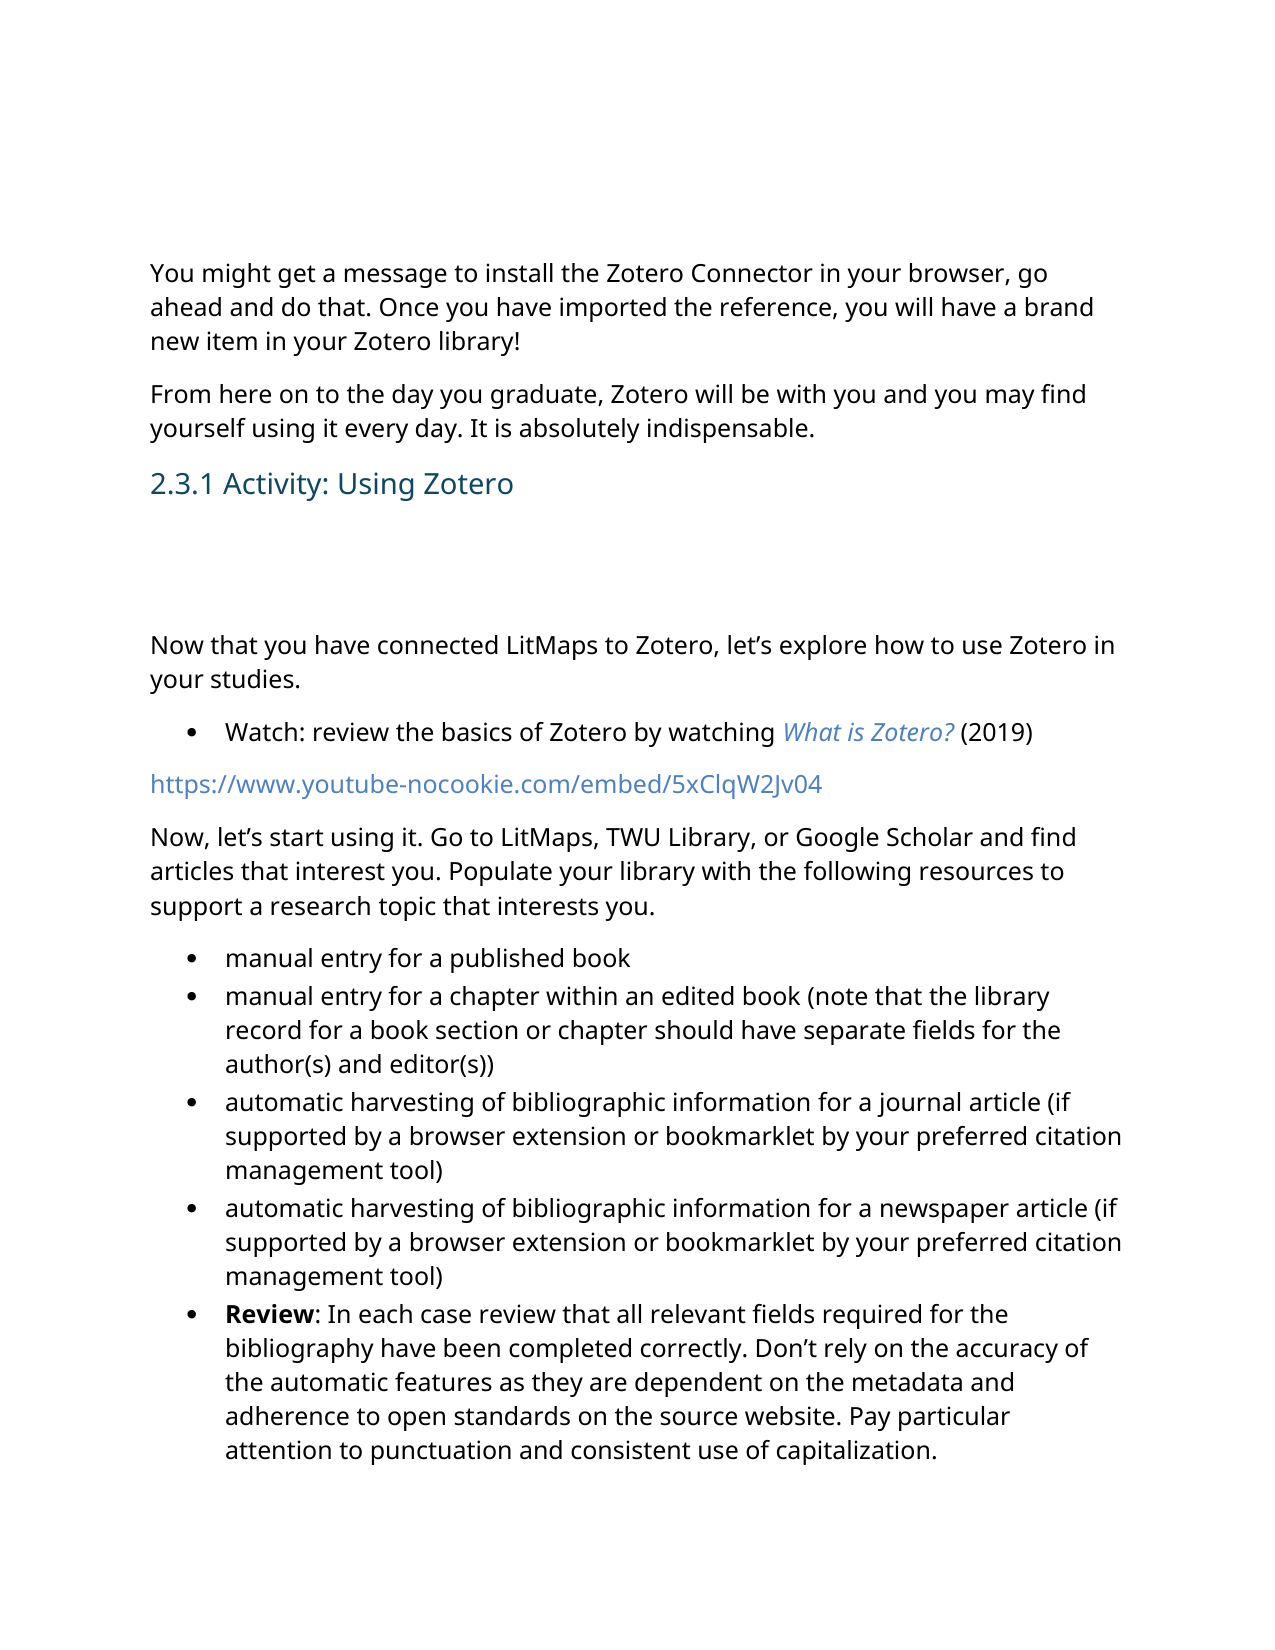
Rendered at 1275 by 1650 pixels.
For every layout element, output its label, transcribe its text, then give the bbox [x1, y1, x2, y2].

text https://www.youtube-nocookie.com/embed/5xClqW2Jv04 [150, 767, 1125, 801]
list manual entry for a chapter within an edited book (note that the library record for a book section or chapter should have separate fields for the author(s) and editor(s)) [187, 979, 1125, 1081]
list automatic harvesting of bibliographic information for a newspaper article (if supported by a browser extension or bookmarklet by your preferred citation management tool) [187, 1191, 1125, 1293]
list manual entry for a published book [187, 941, 1125, 975]
text Now that you have connected LitMaps to Zotero, let’s explore how to use Zotero in your studies. [150, 627, 1125, 696]
list Watch: review the basics of Zotero by watching What is Zotero? (2019) [187, 714, 1125, 748]
list Review: In each case review that all relevant fields required for the bibliography have been completed correctly. Don’t rely on the accuracy of the automatic features as they are dependent on the metadata and adherence to open standards on the source website. Pay particular attention to punctuation and consistent use of capitalization. [187, 1297, 1125, 1467]
text From here on to the day you graduate, Zotero will be with you and you may find yourself using it every day. It is absolutely indispensable. [150, 377, 1125, 445]
text Now, let’s start using it. Go to LitMaps, TWU Library, or Google Scholar and find articles that interest you. Populate your library with the following resources to support a research topic that interests you. [150, 820, 1125, 922]
subtitle 2.3.1 Activity: Using Zotero [150, 463, 1125, 503]
list automatic harvesting of bibliographic information for a journal article (if supported by a browser extension or bookmarklet by your preferred citation management tool) [187, 1085, 1125, 1187]
text You might get a message to install the Zotero Connector in your browser, go ahead and do that. Once you have imported the reference, you will have a brand new item in your Zotero library! [150, 256, 1125, 358]
